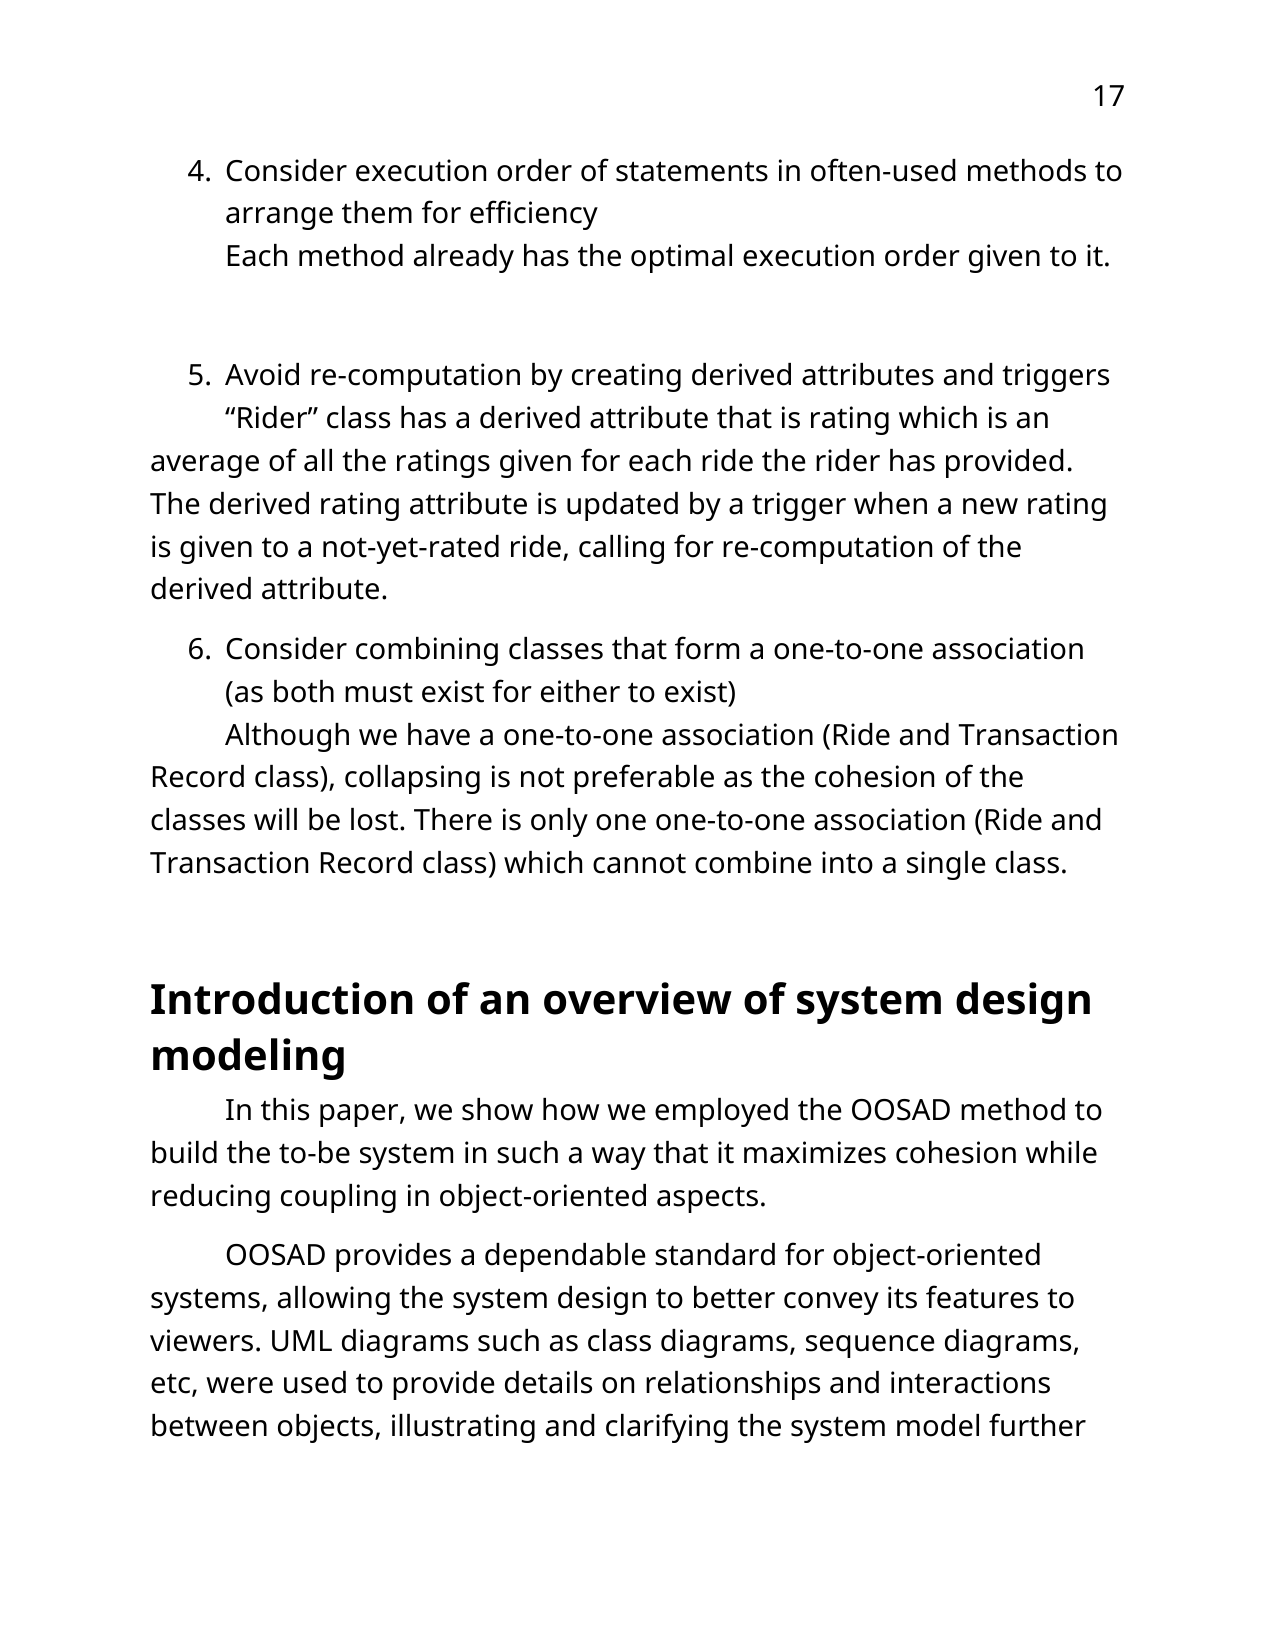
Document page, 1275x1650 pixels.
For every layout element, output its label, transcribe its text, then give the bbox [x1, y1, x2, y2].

subtitle Introduction of an overview of system design modeling [150, 969, 1125, 1083]
list Consider execution order of statements in often-used methods to arrange them for efficiency [187, 150, 1125, 232]
list Avoid re-computation by creating derived attributes and triggers [187, 354, 1125, 394]
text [150, 1234, 1125, 1445]
text “Rider” class has a derived attribute that is rating which is an average of all the ratings given for each ride the rider has provided. The derived rating attribute is updated by a trigger when a new rating is given to a not-yet-rated ride, calling for re-computation of the derived attribute. [150, 397, 1125, 608]
text In this paper, we show how we employed the OOSAD method to build the to-be system in such a way that it maximizes cohesion while reducing coupling in object-oriented aspects. [150, 1089, 1125, 1214]
list Consider combining classes that form a one-to-one association (as both must exist for either to exist) [187, 628, 1125, 711]
text Each method already has the optimal execution order given to it. [150, 236, 1125, 275]
text Although we have a one-to-one association (Ride and Transaction Record class), collapsing is not preferable as the cohesion of the classes will be lost. There is only one one-to-one association (Ride and Transaction Record class) which cannot combine into a single class. [150, 714, 1125, 882]
